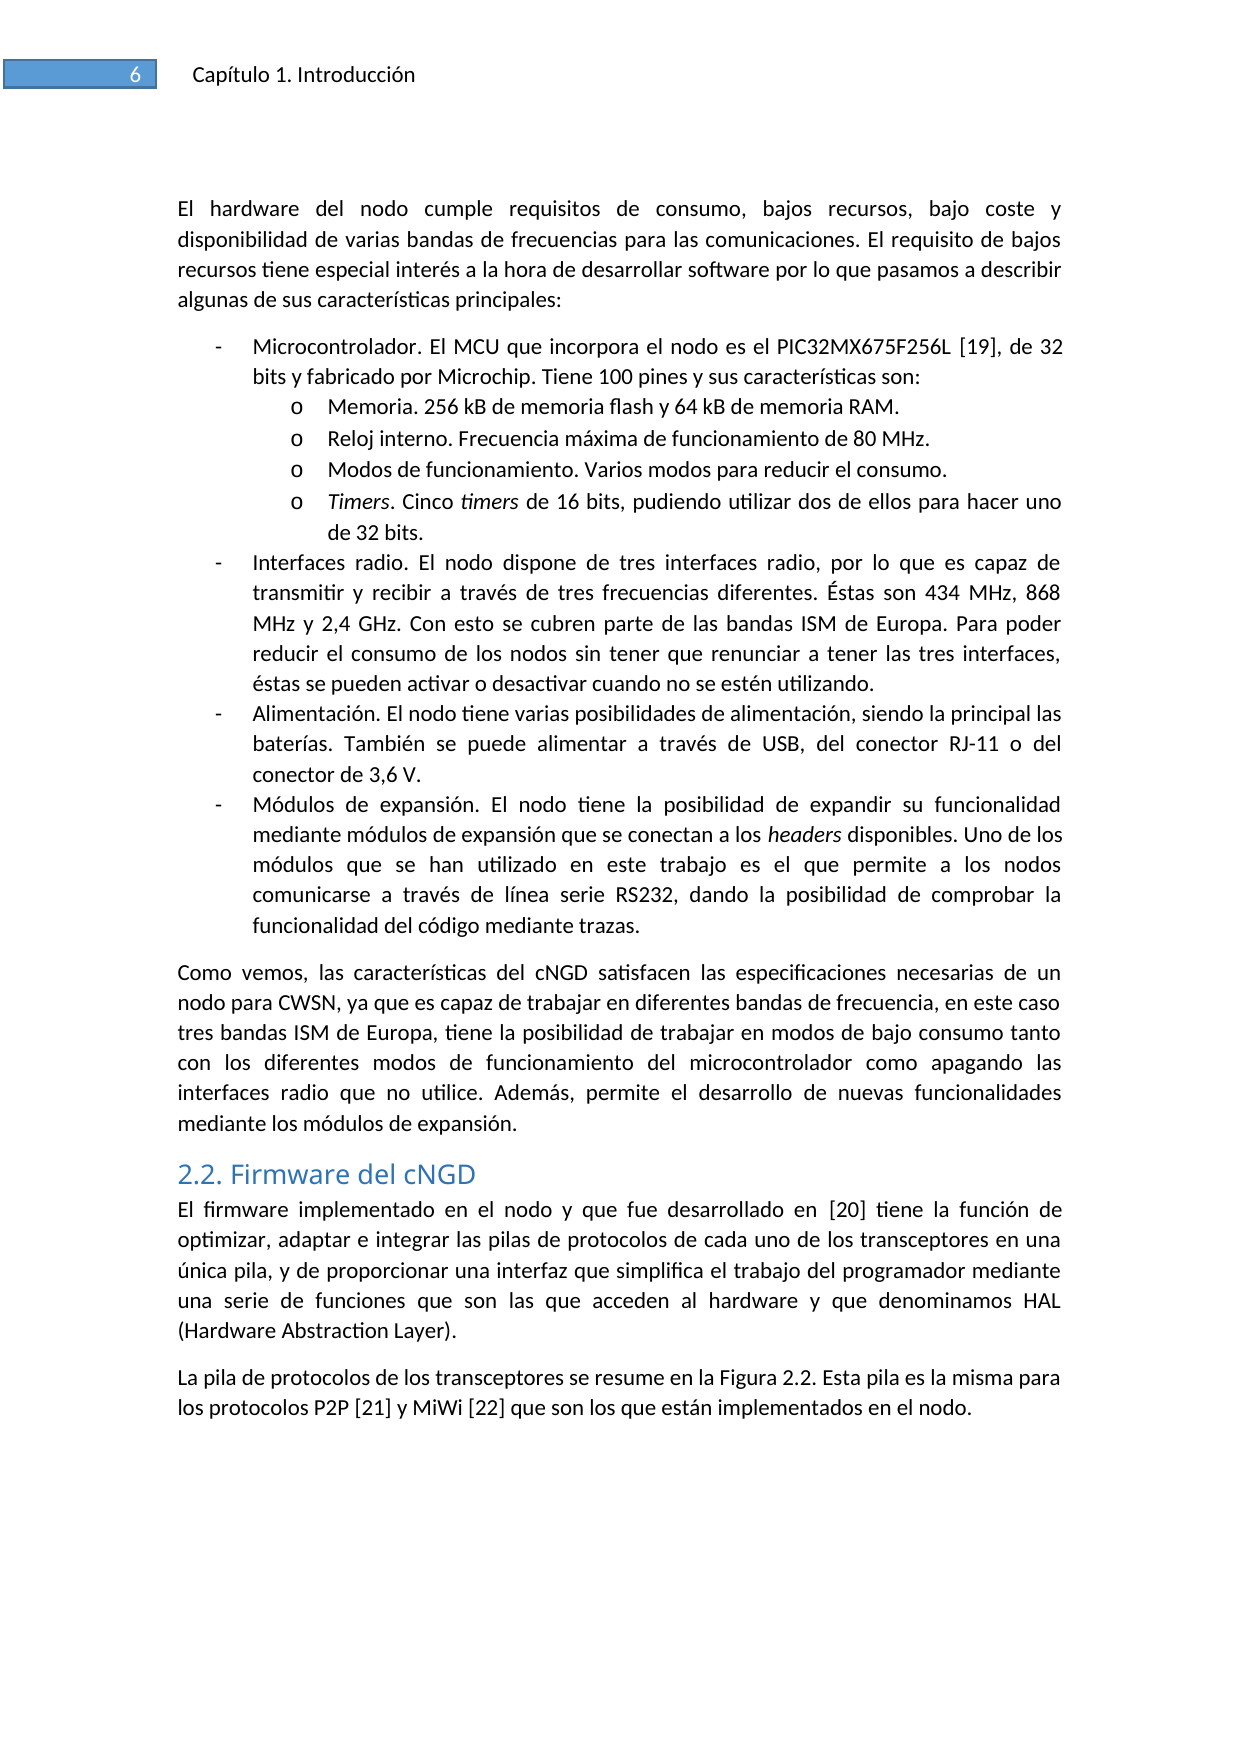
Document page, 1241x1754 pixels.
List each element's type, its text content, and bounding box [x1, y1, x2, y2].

text El hardware del nodo cumple requisitos de consumo, bajos recursos, bajo coste y disponibilidad de varias bandas de frecuencias para las comunicaciones. El requisito de bajos recursos tiene especial interés a la hora de desarrollar software por lo que pasamos a describir algunas de sus características principales: [177, 194, 1063, 313]
list Timers. Cinco timers de 16 bits, pudiendo utilizar dos de ellos para hacer uno de 32 bits. [290, 487, 1063, 546]
list Memoria. 256 kB de memoria flash y 64 kB de memoria RAM. [290, 392, 1063, 422]
list Interfaces radio. El nodo dispone de tres interfaces radio, por lo que es capaz de transmitir y recibir a través de tres frecuencias diferentes. Éstas son 434 MHz, 868 MHz y 2,4 GHz. Con esto se cubren parte de las bandas ISM de Europa. Para poder reducir el consumo de los nodos sin tener que renunciar a tener las tres interfaces, éstas se pueden activar o desactivar cuando no se estén utilizando. [215, 548, 1063, 697]
text Como vemos, las características del cNGD satisfacen las especificaciones necesarias de un nodo para CWSN, ya que es capaz de trabajar en diferentes bandas de frecuencia, en este caso tres bandas ISM de Europa, tiene la posibilidad de trabajar en modos de bajo consumo tanto con los diferentes modos de funcionamiento del microcontrolador como apagando las interfaces radio que no utilice. Además, permite el desarrollo de nuevas funcionalidades mediante los módulos de expansión. [177, 958, 1063, 1137]
list Microcontrolador. El MCU que incorpora el nodo es el PIC32MX675F256L [19], de 32 bits y fabricado por Microchip. Tiene 100 pines y sus características son: [215, 332, 1063, 390]
list Módulos de expansión. El nodo tiene la posibilidad de expandir su funcionalidad mediante módulos de expansión que se conectan a los headers disponibles. Uno de los módulos que se han utilizado en este trabajo es el que permite a los nodos comunicarse a través de línea serie RS232, dando la posibilidad de comprobar la funcionalidad del código mediante trazas. [215, 790, 1063, 939]
list Alimentación. El nodo tiene varias posibilidades de alimentación, siendo la principal las baterías. También se puede alimentar a través de USB, del conector RJ-11 o del conector de 3,6 V. [215, 699, 1063, 788]
text La pila de protocolos de los transceptores se resume en la Figura 2.2. Esta pila es la misma para los protocolos P2P [21] y MiWi [22] que son los que están implementados en el nodo. [177, 1363, 1063, 1421]
subtitle Firmware del cNGD [177, 1156, 1063, 1192]
text El firmware implementado en el nodo y que fue desarrollado en [20] tiene la función de optimizar, adaptar e integrar las pilas de protocolos de cada uno de los transceptores en una única pila, y de proporcionar una interfaz que simplifica el trabajo del programador mediante una serie de funciones que son las que acceden al hardware y que denominamos HAL (Hardware Abstraction Layer). [177, 1195, 1063, 1344]
list Modos de funcionamiento. Varios modos para reducir el consumo. [290, 455, 1063, 484]
list Reloj interno. Frecuencia máxima de funcionamiento de 80 MHz. [290, 424, 1063, 453]
